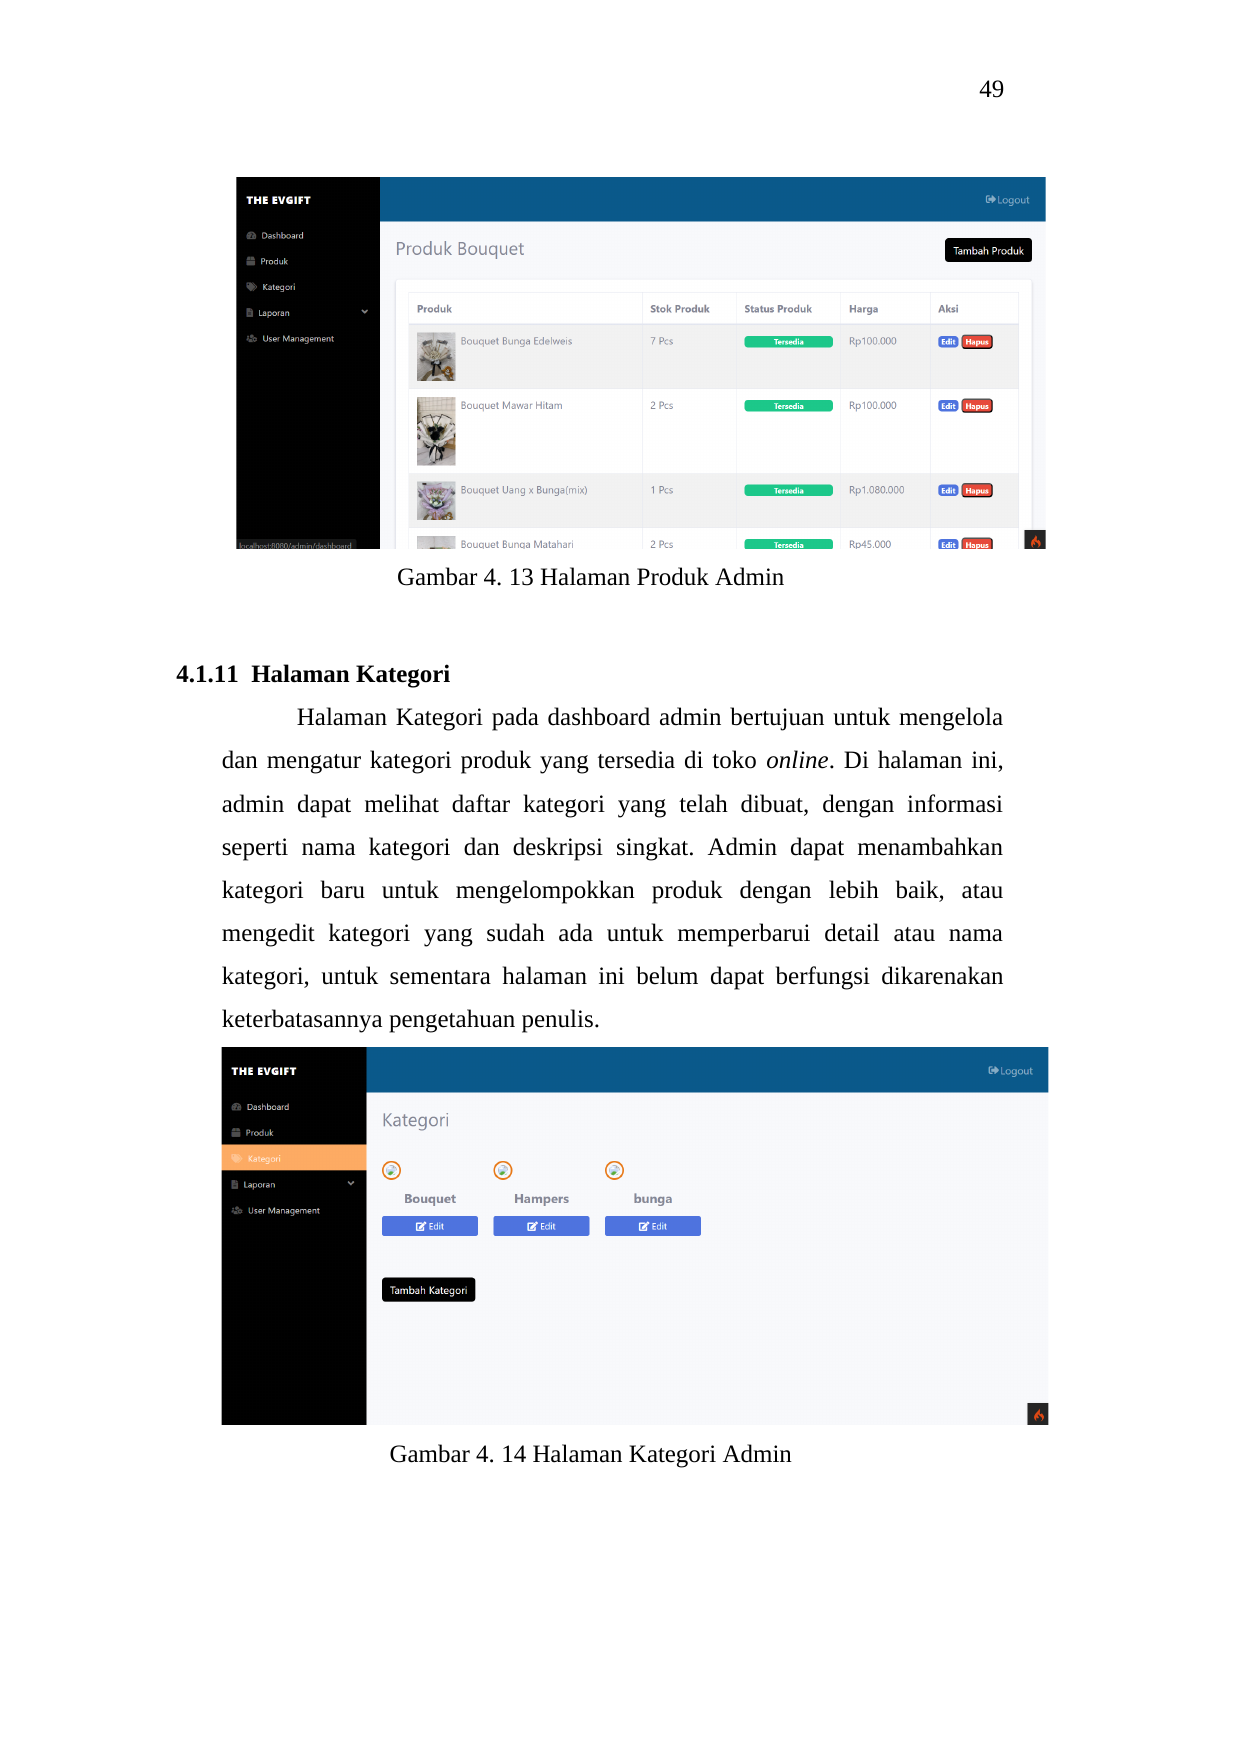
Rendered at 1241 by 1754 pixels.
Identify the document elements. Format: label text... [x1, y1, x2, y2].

picture [236, 177, 1046, 549]
text Gambar 4. 13 Halaman Produk Admin [177, 562, 1004, 591]
picture [221, 1047, 1049, 1425]
subtitle Halaman Kategori [176, 659, 1004, 688]
text Gambar 4. 14 Halaman Kategori Admin [177, 1439, 1004, 1468]
text Halaman Kategori pada dashboard admin bertujuan untuk mengelola dan mengatur kategori produk yang tersedia di toko online. Di halaman ini, admin dapat melihat daftar kategori yang telah dibuat, dengan informasi seperti nama kategori dan deskripsi singkat. Admin dapat menambahkan kategori baru untuk mengelompokkan produk dengan lebih baik, atau mengedit kategori yang sudah ada untuk memperbarui detail atau nama kategori, untuk sementara halaman ini belum dapat berfungsi dikarenakan keterbatasannya pengetahuan penulis. [222, 702, 1004, 1033]
